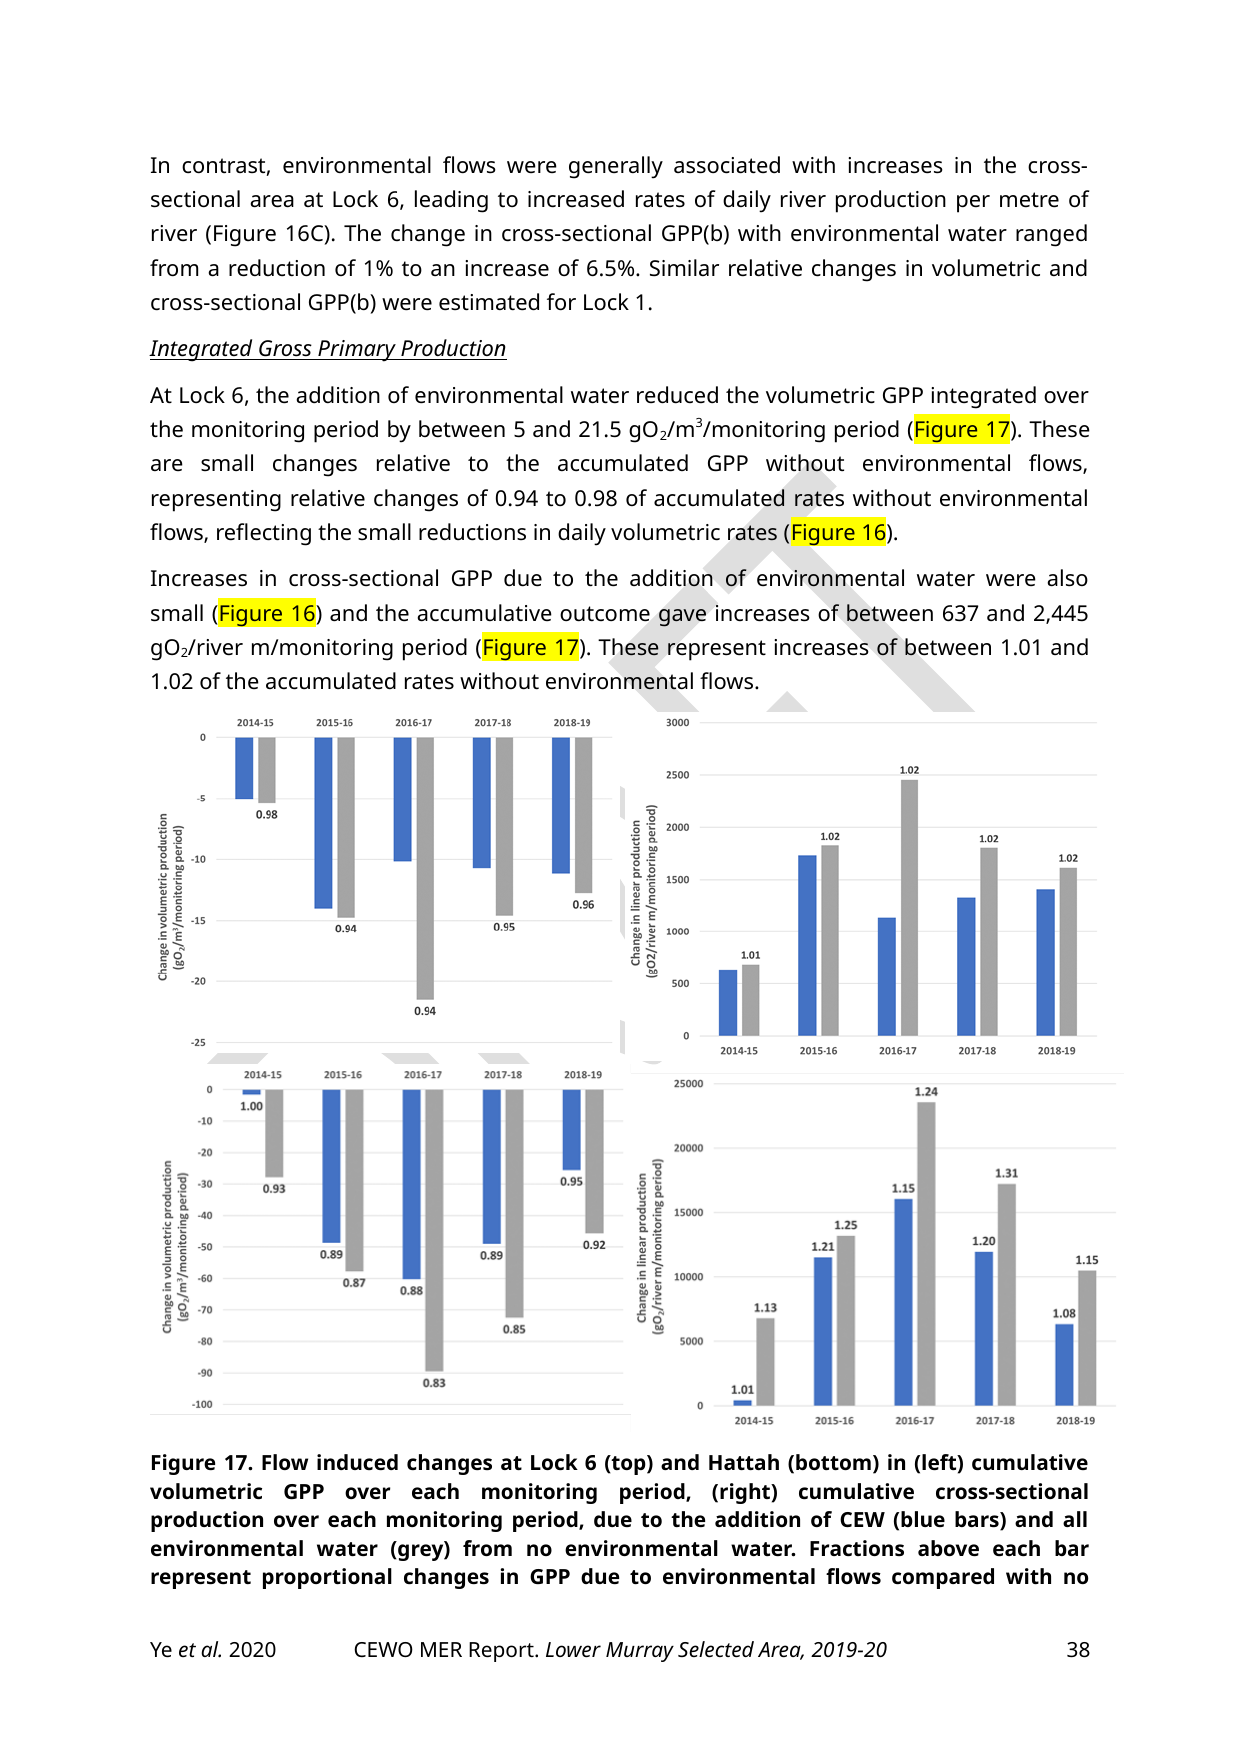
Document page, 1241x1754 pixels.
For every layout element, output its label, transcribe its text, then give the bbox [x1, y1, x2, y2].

picture [150, 1064, 1124, 1432]
text Increases in cross-sectional GPP due to the addition of environmental water were also small (Figure 15) and the accumulative outcome gave increases of between 637 and 2,445 gO2/river m/monitoring period (Figure 16). These represent increases of between 1.01 and 1.02 of the accumulated rates without environmental flows. [150, 563, 1090, 696]
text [150, 1448, 1090, 1591]
text At Lock 6, the addition of environmental water reduced the volumetric GPP integrated over the monitoring period by between 5 and 21.5 gO2/m3/monitoring period (Figure 16). These are small changes relative to the accumulated GPP without environmental flows, representing relative changes of 0.94 to 0.98 of accumulated rates without environmental flows, reflecting the small reductions in daily volumetric rates (Figure 15). [150, 380, 1090, 546]
picture [150, 712, 1104, 1061]
text In contrast, environmental flows were generally associated with increases in the cross-sectional area at Lock 6, leading to increased rates of daily river production per metre of river (Figure 15C). The change in cross-sectional GPP(b) with environmental water ranged from a reduction of 1% to an increase of 6.5%. Similar relative changes in volumetric and cross-sectional GPP(b) were estimated for Lock 1. [150, 150, 1090, 316]
list Integrated Gross Primary Production [150, 333, 1090, 363]
